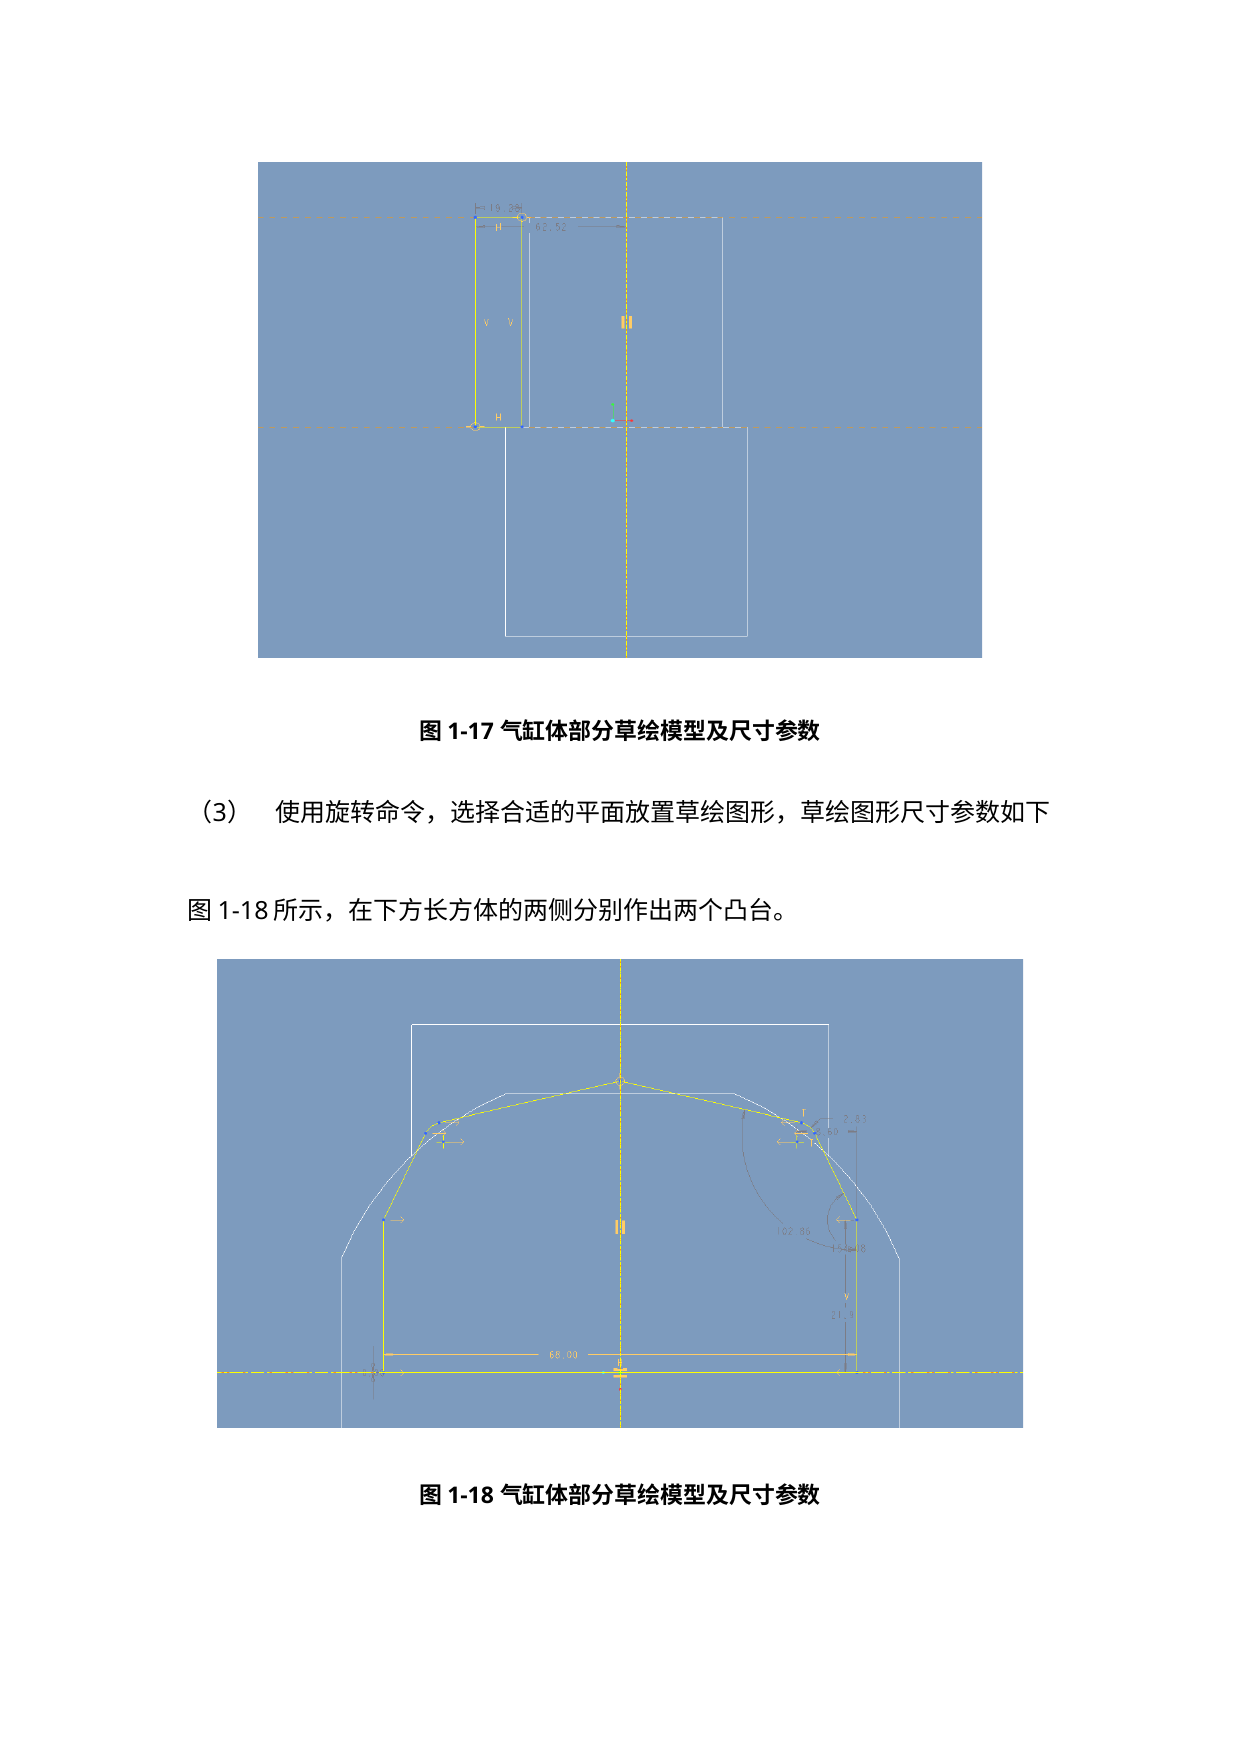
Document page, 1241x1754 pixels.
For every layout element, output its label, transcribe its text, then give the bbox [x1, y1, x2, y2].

list 使用旋转命令，选择合适的平面放置草绘图形，草绘图形尺寸参数如下图1-18所示，在下方长方体的两侧分别作出两个凸台。 [187, 778, 1053, 941]
picture [258, 162, 983, 658]
text 图1-17 气缸体部分草绘模型及尺寸参数 [187, 697, 1053, 762]
text 图1-18 气缸体部分草绘模型及尺寸参数 [187, 1462, 1053, 1527]
picture [217, 959, 1024, 1428]
